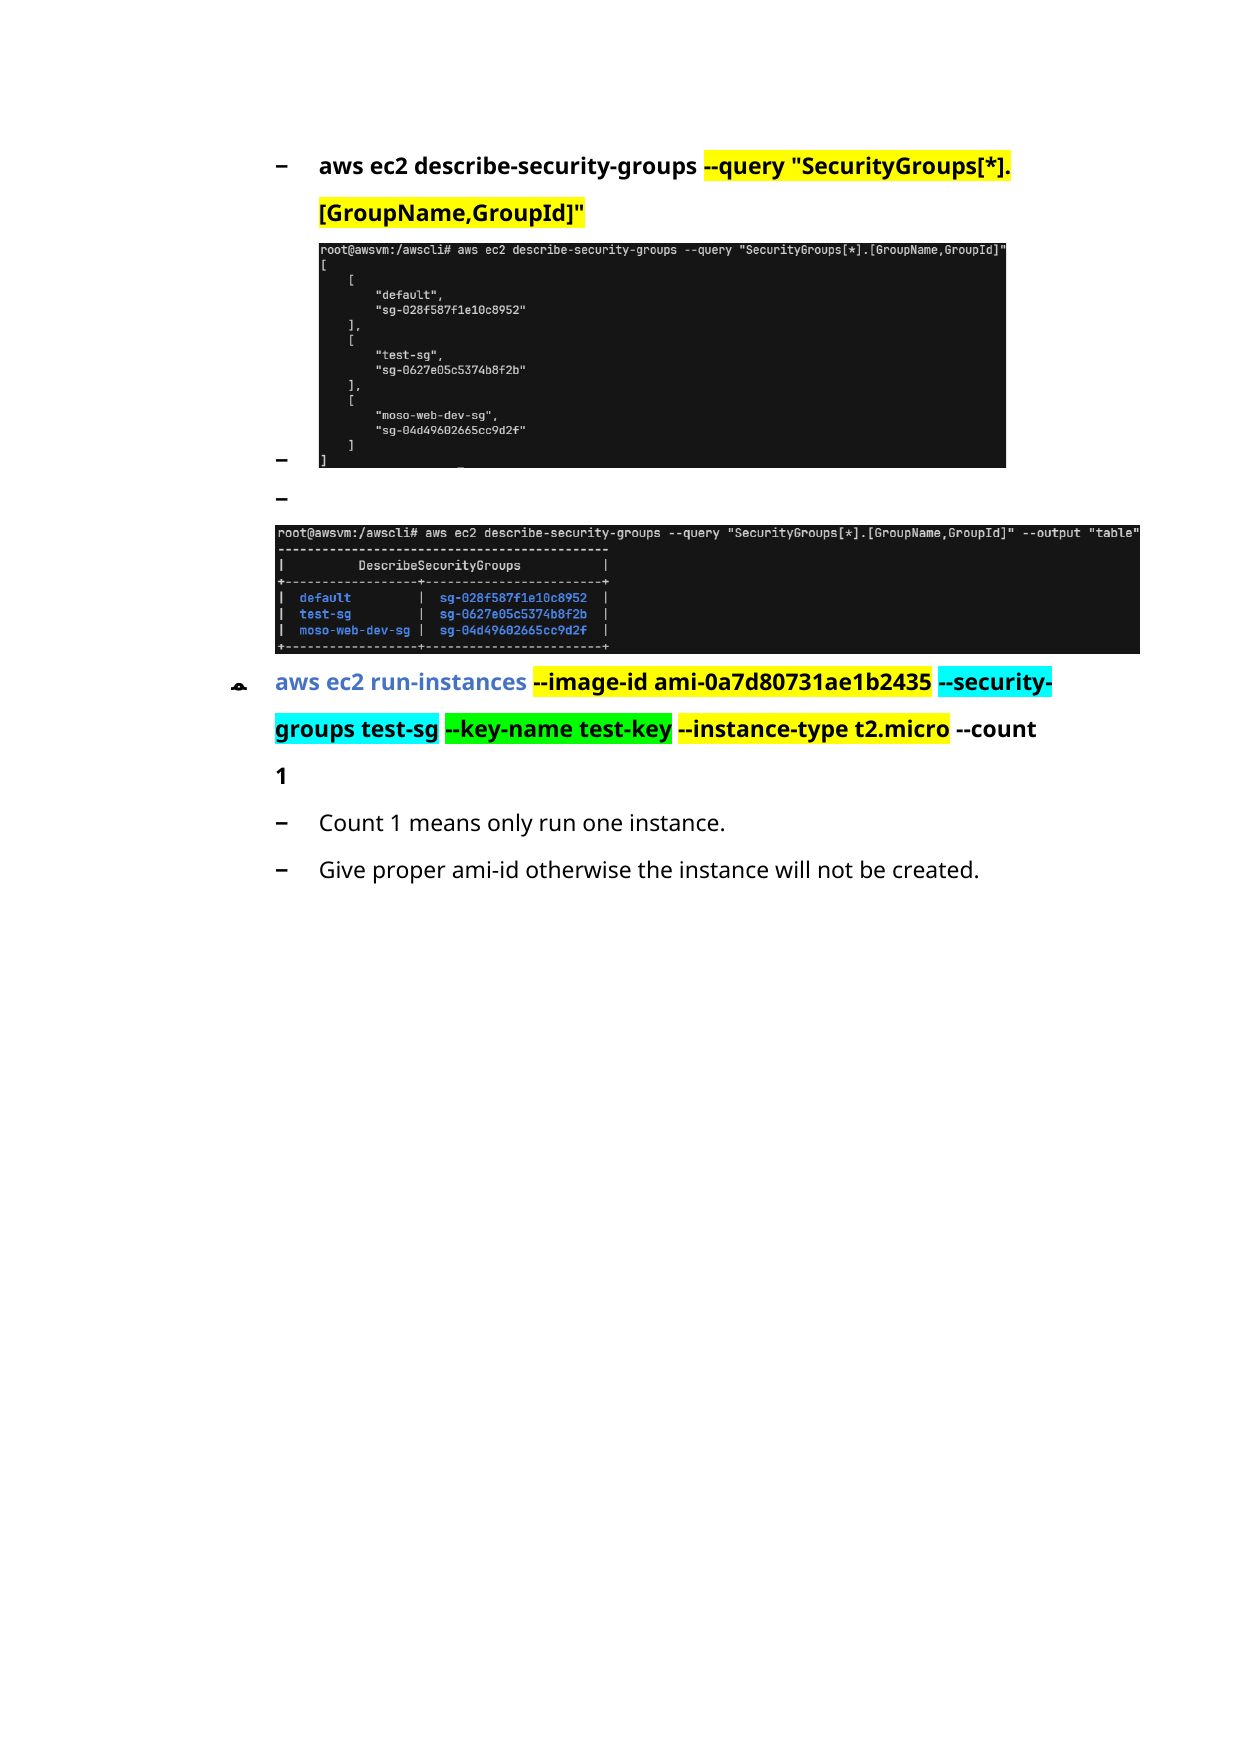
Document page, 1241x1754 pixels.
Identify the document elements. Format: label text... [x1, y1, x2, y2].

list aws ec2 run-instances --image-id ami-0a7d80731ae1b2435 --security-groups test-sg --key-name test-key --instance-type t2.micro --count 1 [231, 666, 1053, 791]
picture [275, 525, 1140, 654]
list Count 1 means only run one instance. [275, 807, 1053, 838]
picture [318, 243, 1007, 468]
list Give proper ami-id otherwise the instance will not be created. [275, 854, 1053, 885]
list aws ec2 describe-security-groups --query "SecurityGroups[*].[GroupName,GroupId]" [275, 150, 1053, 228]
